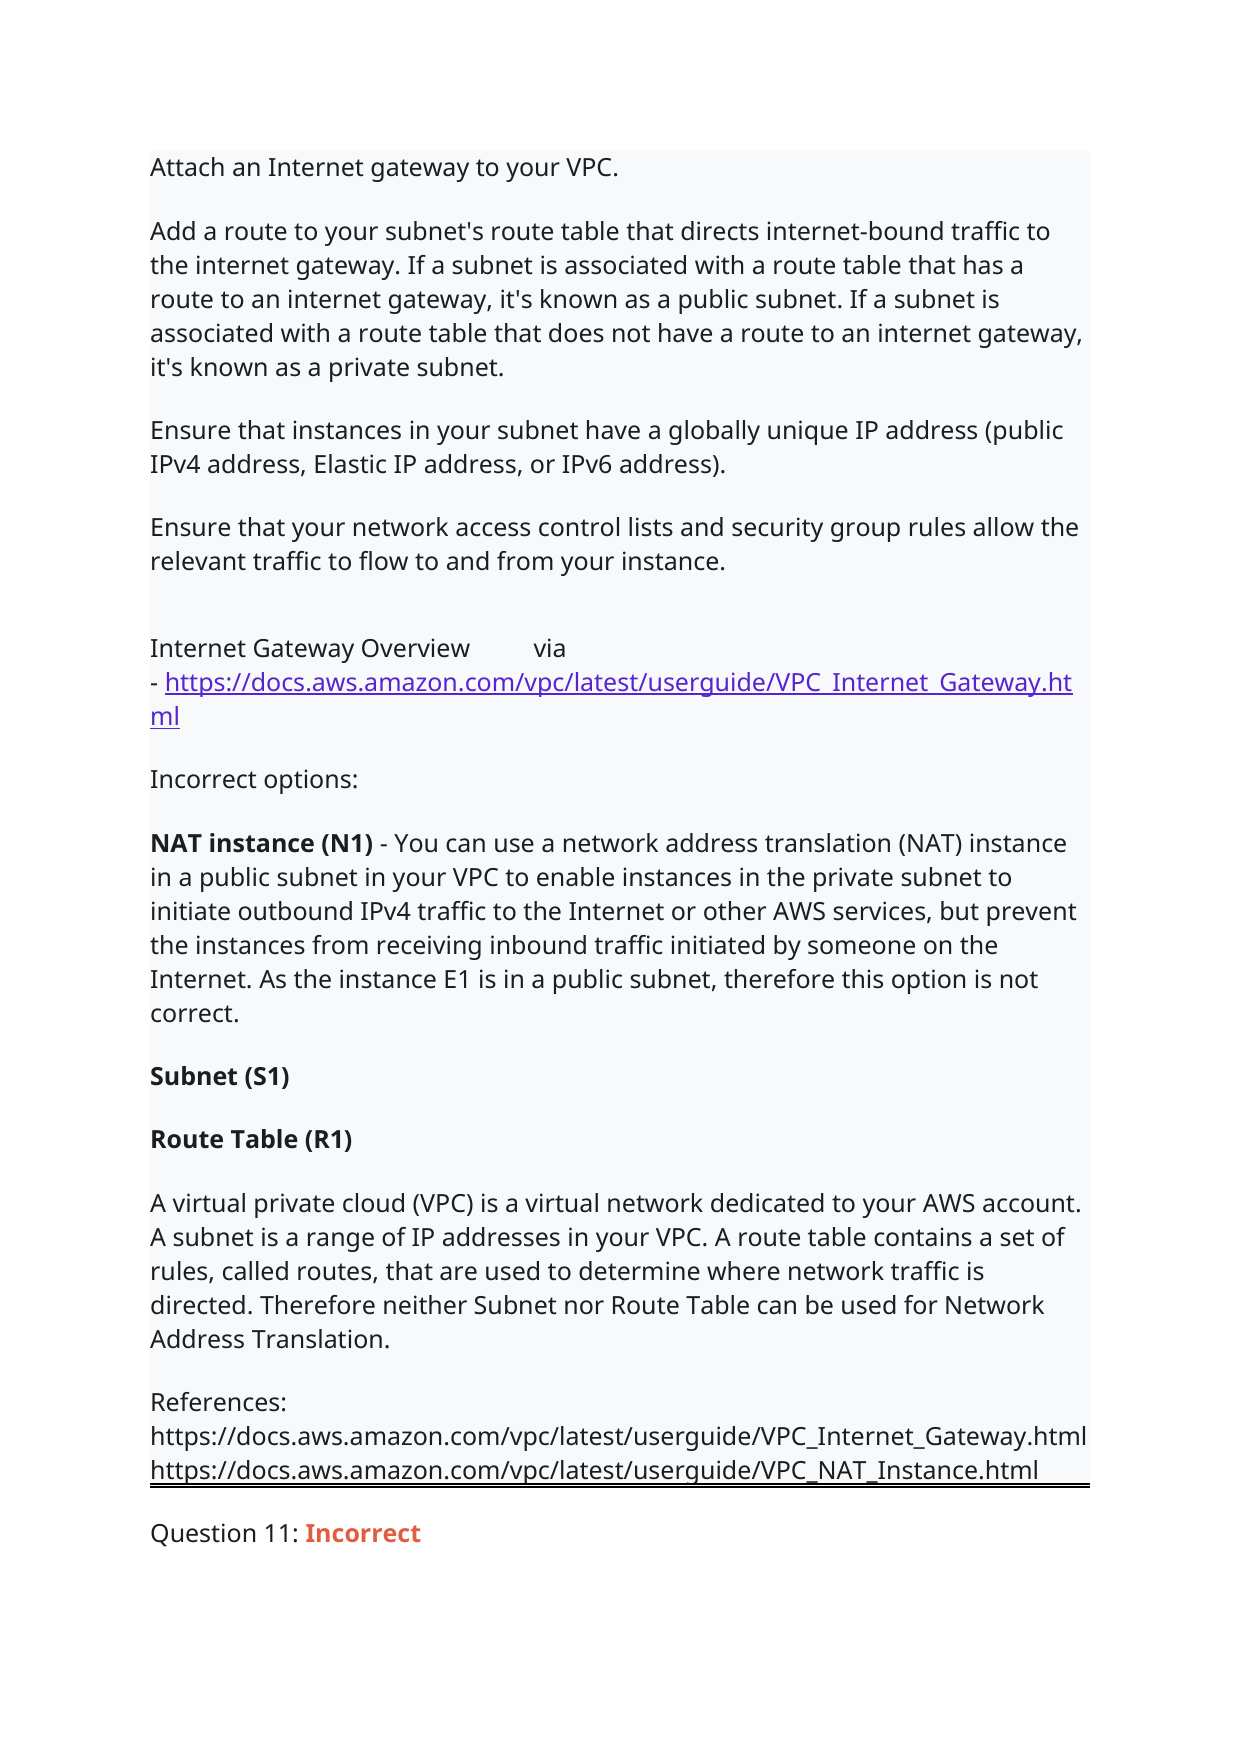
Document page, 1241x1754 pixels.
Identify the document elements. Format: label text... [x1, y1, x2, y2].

text Ensure that instances in your subnet have a globally unique IP address (public IPv4 address, Elastic IP address, or IPv6 address). [150, 413, 1090, 481]
text A virtual private cloud (VPC) is a virtual network dedicated to your AWS account. A subnet is a range of IP addresses in your VPC. A route table contains a set of rules, called routes, that are used to determine where network traffic is directed. Therefore neither Subnet nor Route Table can be used for Network Address Translation. [150, 1185, 1090, 1356]
text Route Table (R1) [150, 1122, 1090, 1156]
text References: https://docs.aws.amazon.com/vpc/latest/userguide/VPC_Internet_Gateway.html https://docs.aws.amazon.com/vpc/latest/userguide/VPC_NAT_Instance.html [150, 1385, 1090, 1483]
text Incorrect options: [150, 762, 1090, 796]
text Internet Gateway Overview via - https://docs.aws.amazon.com/vpc/latest/userguide/VPC_Internet_Gateway.html [150, 607, 1090, 733]
text Subnet (S1) [150, 1059, 1090, 1093]
text Attach an Internet gateway to your VPC. [150, 150, 1090, 184]
text NAT instance (N1) - You can use a network address translation (NAT) instance in a public subnet in your VPC to enable instances in the private subnet to initiate outbound IPv4 traffic to the Internet or other AWS services, but prevent the instances from receiving inbound traffic initiated by someone on the Internet. As the instance E1 is in a public subnet, therefore this option is not correct. [150, 825, 1090, 1029]
text Add a route to your subnet's route table that directs internet-bound traffic to the internet gateway. If a subnet is associated with a route table that has a route to an internet gateway, it's known as a public subnet. If a subnet is associated with a route table that does not have a route to an internet gateway, it's known as a private subnet. [150, 213, 1090, 383]
text Ensure that your network access control lists and security group rules allow the relevant traffic to flow to and from your instance. [150, 510, 1090, 578]
text Question 11: Incorrect [150, 1516, 1090, 1550]
